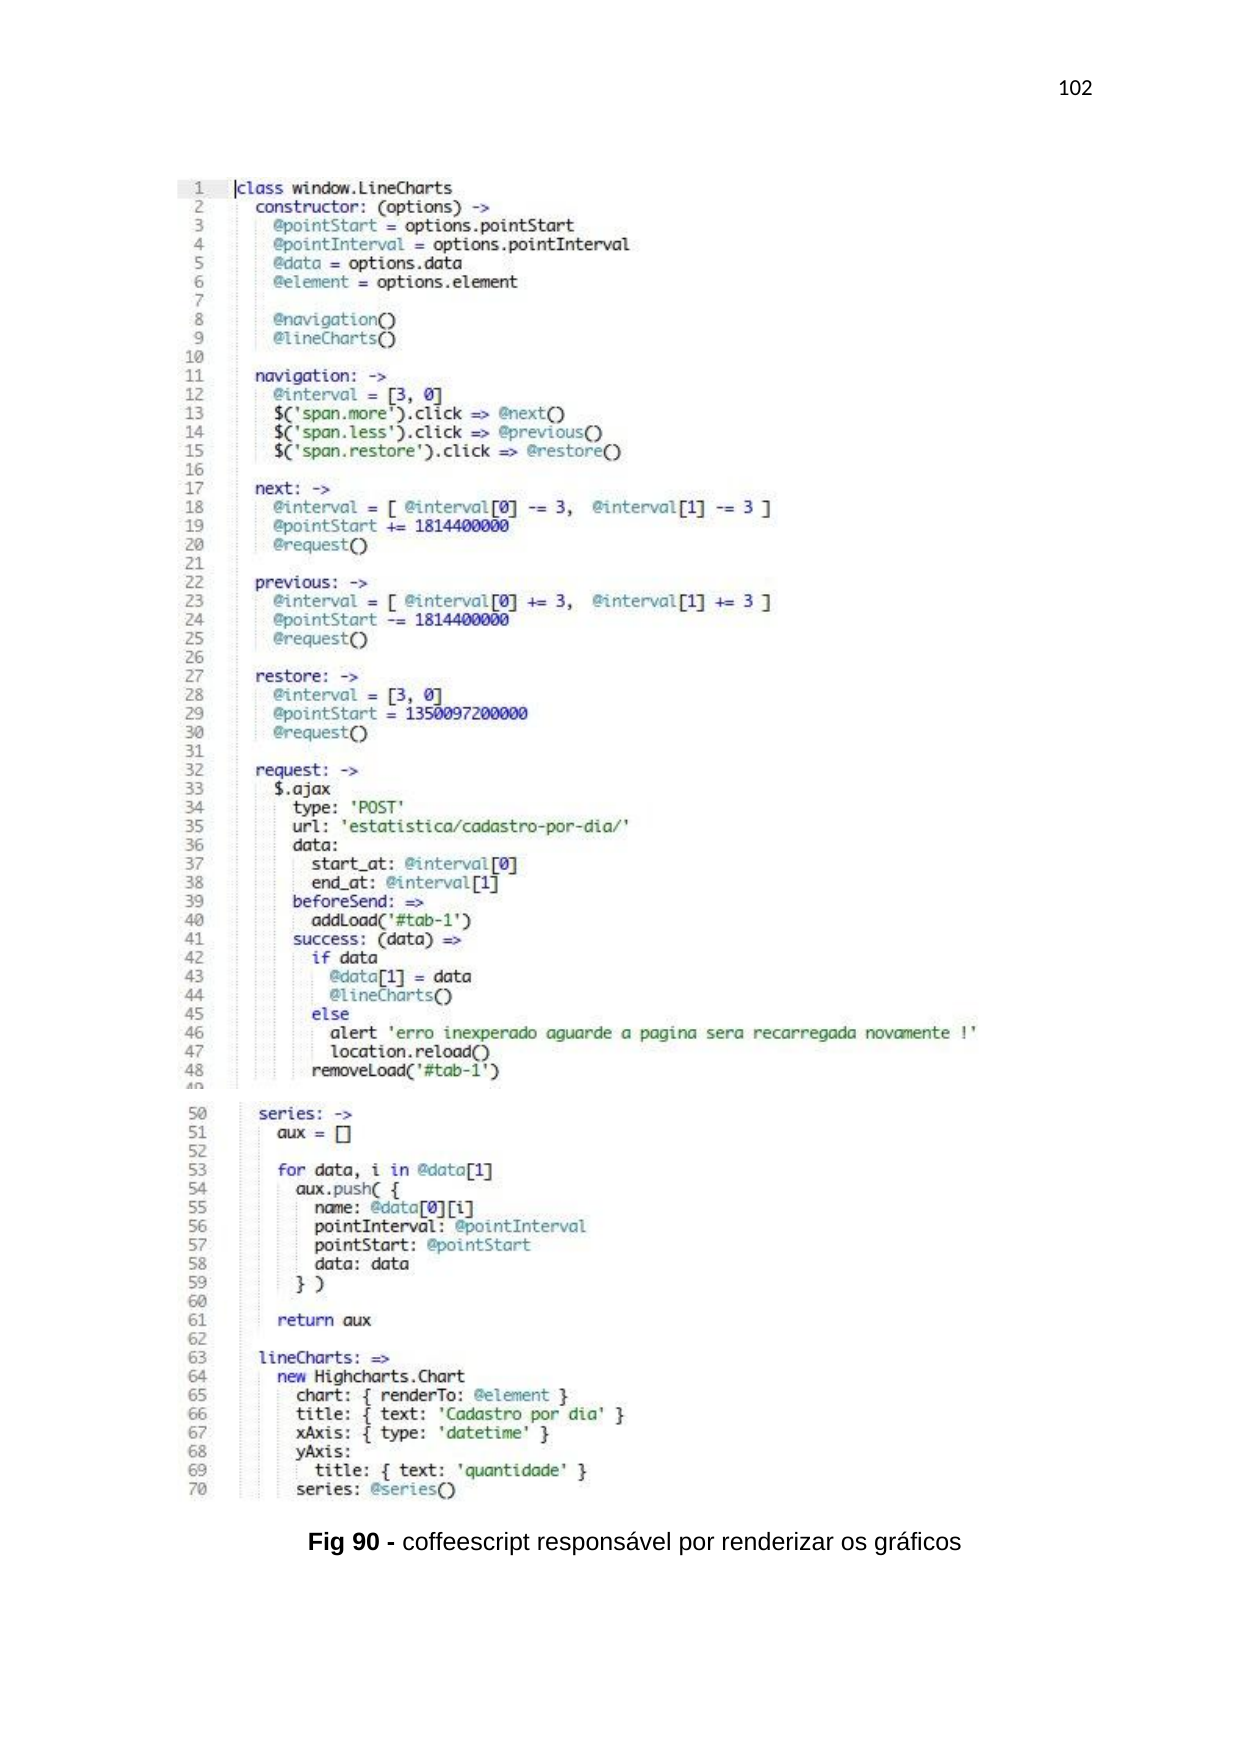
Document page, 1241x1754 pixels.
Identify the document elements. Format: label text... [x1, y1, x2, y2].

picture [177, 177, 989, 1089]
picture [177, 1101, 653, 1514]
text Fig 90 - coffeescript responsável por renderizar os gráficos [177, 1527, 1092, 1556]
